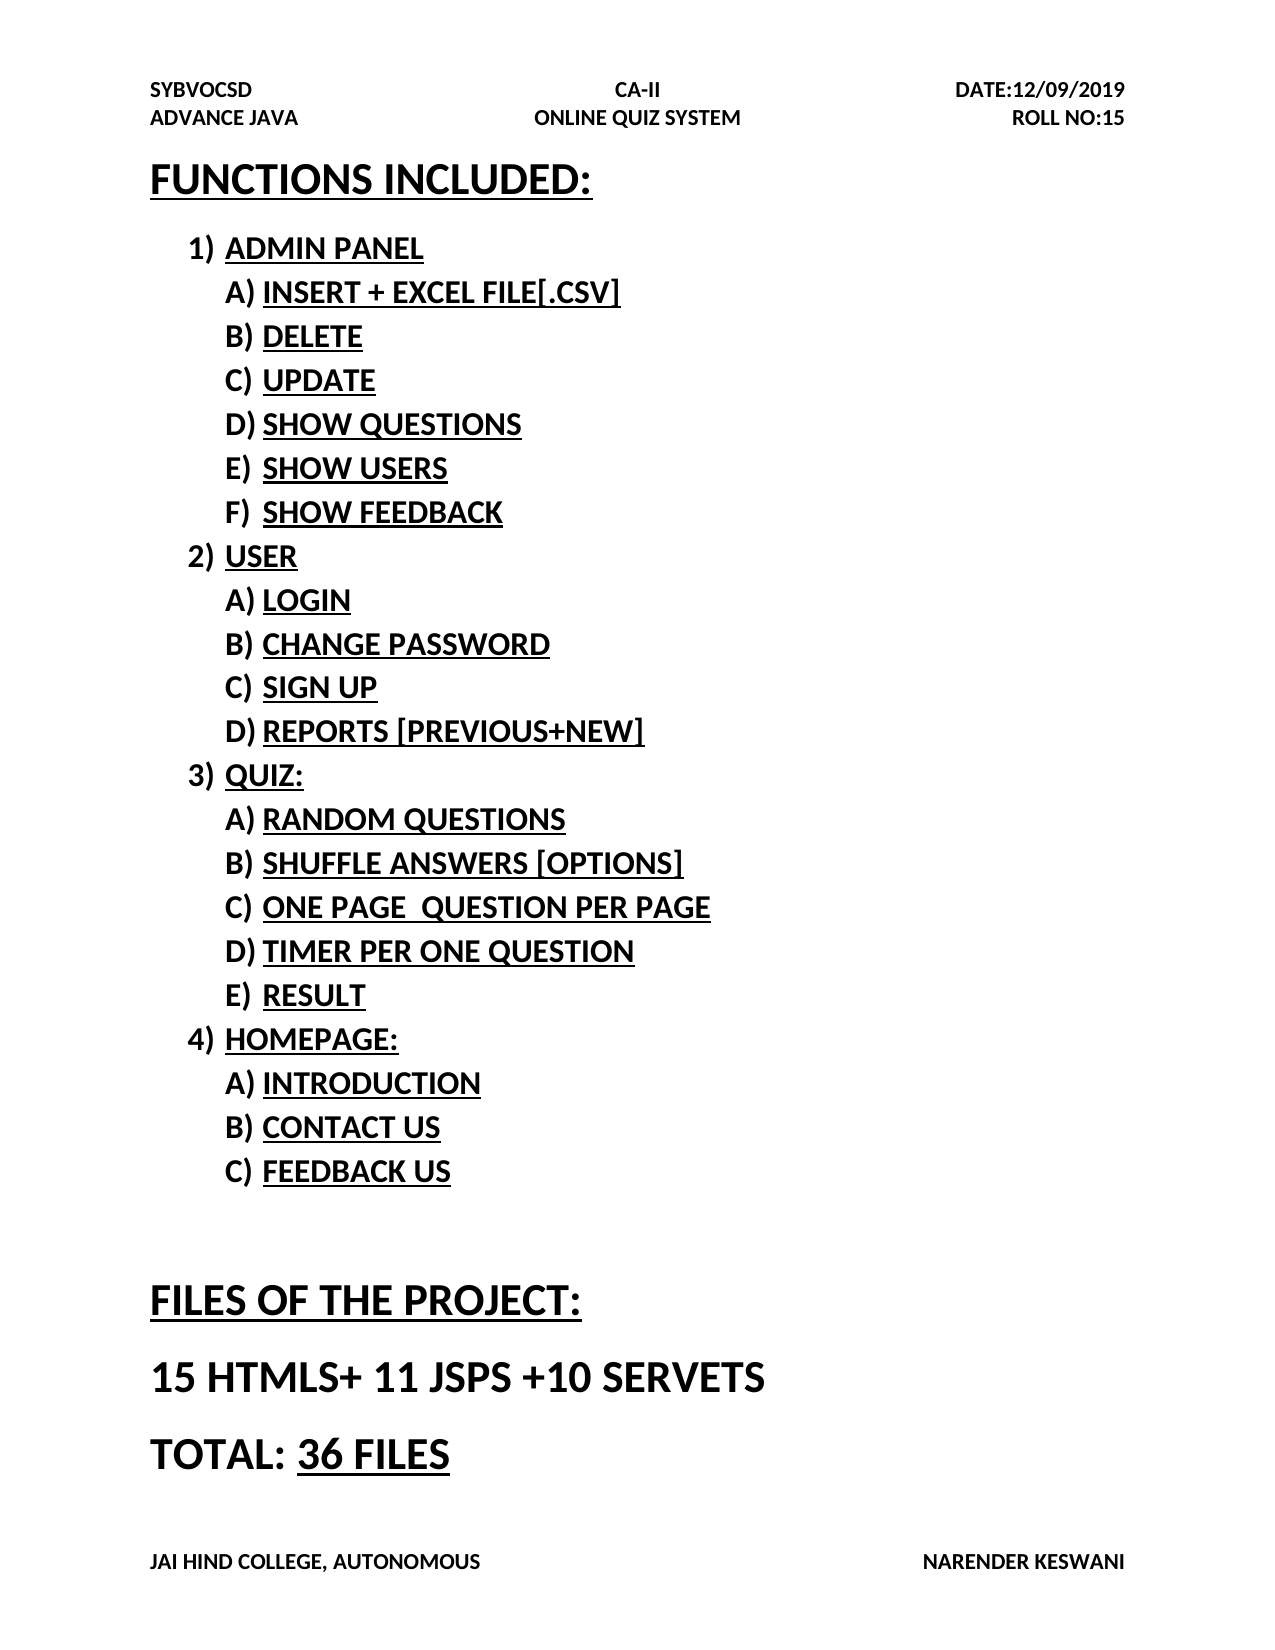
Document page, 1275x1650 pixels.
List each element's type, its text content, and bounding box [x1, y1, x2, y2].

list RANDOM QUESTIONS [225, 798, 1125, 839]
list UPDATE [225, 359, 1125, 399]
list INTRODUCTION [225, 1062, 1125, 1103]
list FEEDBACK US [225, 1150, 1125, 1191]
list USER [187, 535, 1125, 575]
text FILES OF THE PROJECT: [150, 1271, 1125, 1327]
list ADMIN PANEL [187, 227, 1125, 268]
list ONE PAGE QUESTION PER PAGE [225, 886, 1125, 927]
list SIGN UP [225, 667, 1125, 707]
list DELETE [225, 315, 1125, 356]
list CONTACT US [225, 1106, 1125, 1147]
list SHOW USERS [225, 447, 1125, 487]
list HOMEPAGE: [187, 1018, 1125, 1059]
text TOTAL: 36 FILES [150, 1425, 1125, 1481]
list QUIZ: [187, 754, 1125, 795]
list LOGIN [225, 579, 1125, 619]
list TIMER PER ONE QUESTION [225, 930, 1125, 971]
list INSERT + EXCEL FILE[.CSV] [225, 271, 1125, 312]
list SHOW QUESTIONS [225, 403, 1125, 443]
text 15 HTMLS+ 11 JSPS +10 SERVETS [150, 1348, 1125, 1404]
list CHANGE PASSWORD [225, 623, 1125, 663]
list SHOW FEEDBACK [225, 491, 1125, 531]
list RESULT [225, 974, 1125, 1015]
list REPORTS [PREVIOUS+NEW] [225, 711, 1125, 751]
list SHUFFLE ANSWERS [OPTIONS] [225, 842, 1125, 883]
text FUNCTIONS INCLUDED: [150, 150, 1125, 206]
